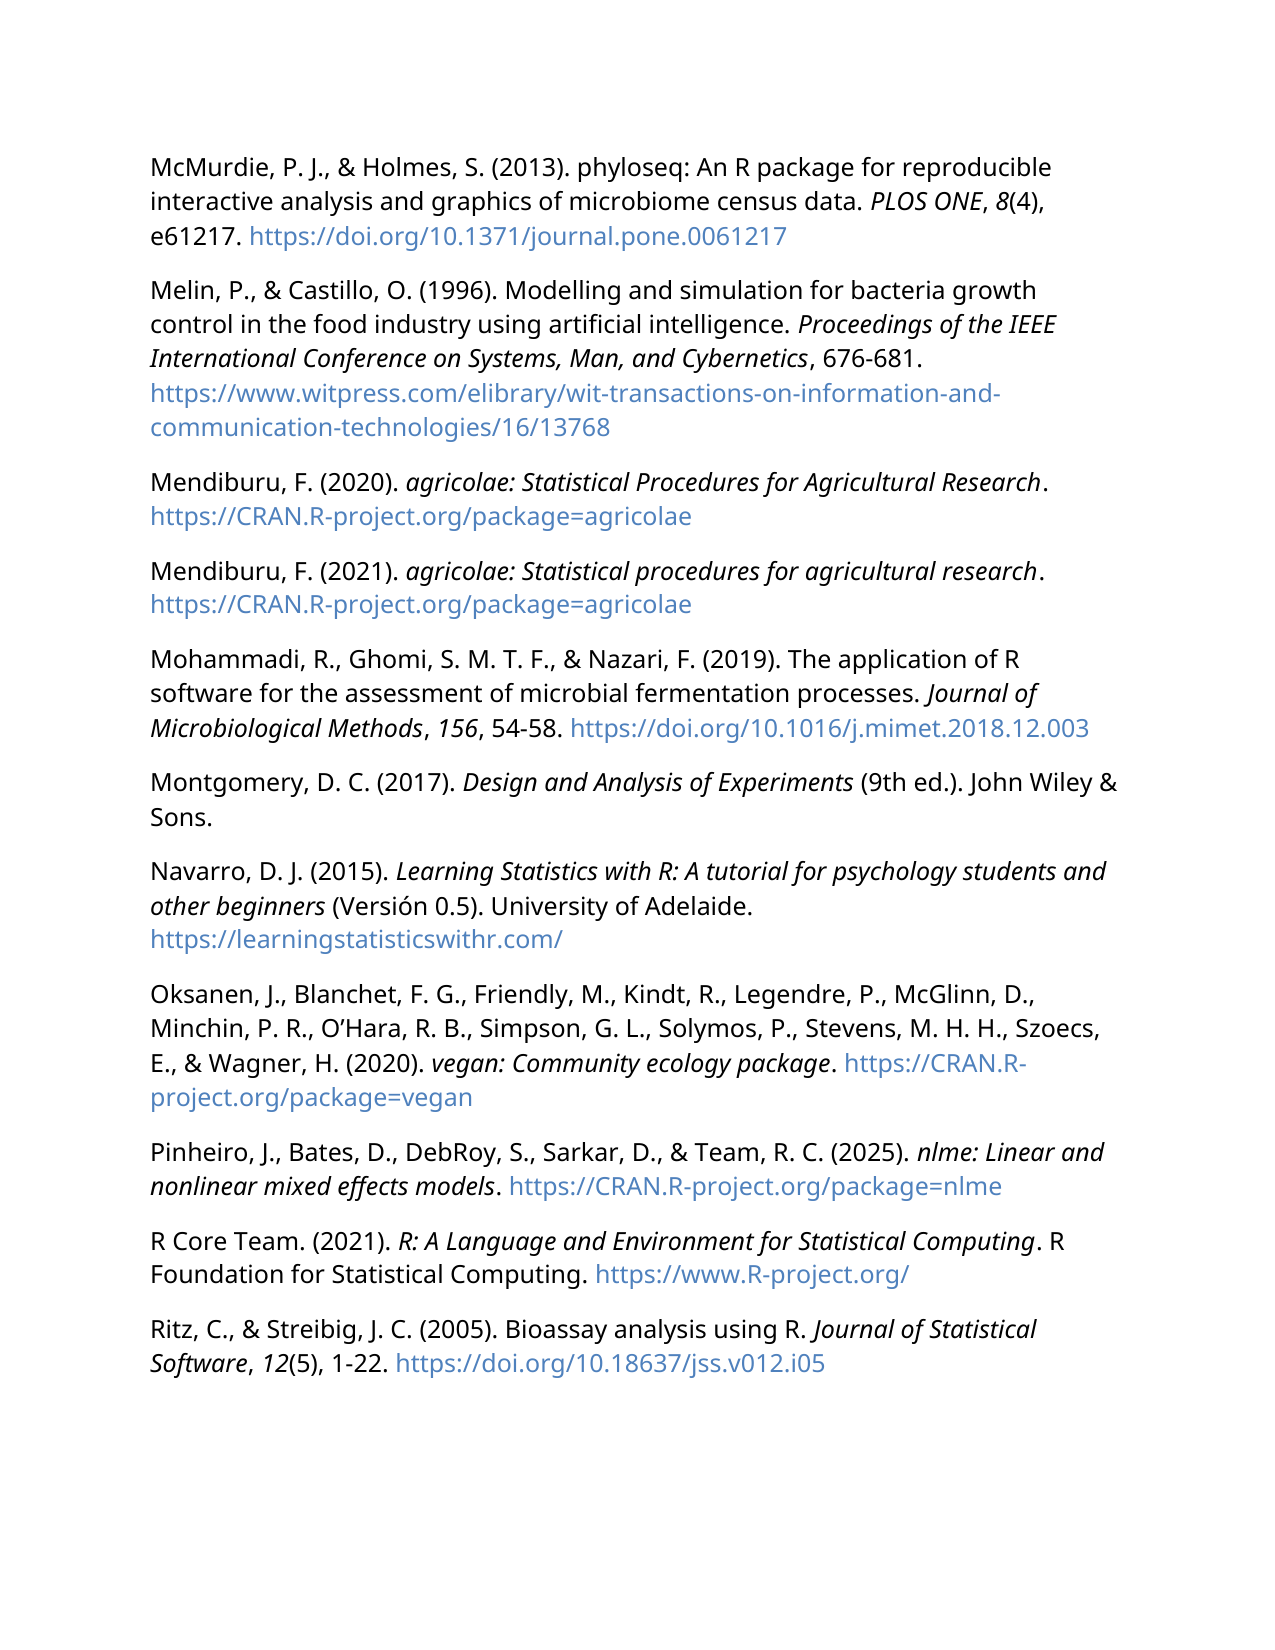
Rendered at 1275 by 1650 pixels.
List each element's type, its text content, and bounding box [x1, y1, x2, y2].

text R Core Team. (2021). R: A Language and Environment for Statistical Computing. R Foundation for Statistical Computing. https://www.R-project.org/ [150, 1223, 1125, 1291]
text McMurdie, P. J., & Holmes, S. (2013). phyloseq: An R package for reproducible interactive analysis and graphics of microbiome census data. PLOS ONE, 8(4), e61217. https://doi.org/10.1371/journal.pone.0061217 [150, 150, 1125, 252]
text Melin, P., & Castillo, O. (1996). Modelling and simulation for bacteria growth control in the food industry using artificial intelligence. Proceedings of the IEEE International Conference on Systems, Man, and Cybernetics, 676-681. https://www.witpress.com/elibrary/wit-transactions-on-information-and-communication-technologies/16/13768 [150, 273, 1125, 443]
text Ritz, C., & Streibig, J. C. (2005). Bioassay analysis using R. Journal of Statistical Software, 12(5), 1-22. https://doi.org/10.18637/jss.v012.i05 [150, 1312, 1125, 1380]
text Mendiburu, F. (2021). agricolae: Statistical procedures for agricultural research. https://CRAN.R-project.org/package=agricolae [150, 553, 1125, 621]
text Montgomery, D. C. (2017). Design and Analysis of Experiments (9th ed.). John Wiley & Sons. [150, 765, 1125, 833]
text Mendiburu, F. (2020). agricolae: Statistical Procedures for Agricultural Research. https://CRAN.R-project.org/package=agricolae [150, 464, 1125, 532]
text Oksanen, J., Blanchet, F. G., Friendly, M., Kindt, R., Legendre, P., McGlinn, D., Minchin, P. R., O’Hara, R. B., Simpson, G. L., Solymos, P., Stevens, M. H. H., Szoecs, E., & Wagner, H. (2020). vegan: Community ecology package. https://CRAN.R-project.org/package=vegan [150, 977, 1125, 1113]
text Mohammadi, R., Ghomi, S. M. T. F., & Nazari, F. (2019). The application of R software for the assessment of microbial fermentation processes. Journal of Microbiological Methods, 156, 54-58. https://doi.org/10.1016/j.mimet.2018.12.003 [150, 642, 1125, 744]
text Pinheiro, J., Bates, D., DebRoy, S., Sarkar, D., & Team, R. C. (2025). nlme: Linear and nonlinear mixed effects models. https://CRAN.R-project.org/package=nlme [150, 1134, 1125, 1202]
text Navarro, D. J. (2015). Learning Statistics with R: A tutorial for psychology students and other beginners (Versión 0.5). University of Adelaide. https://learningstatisticswithr.com/ [150, 854, 1125, 956]
